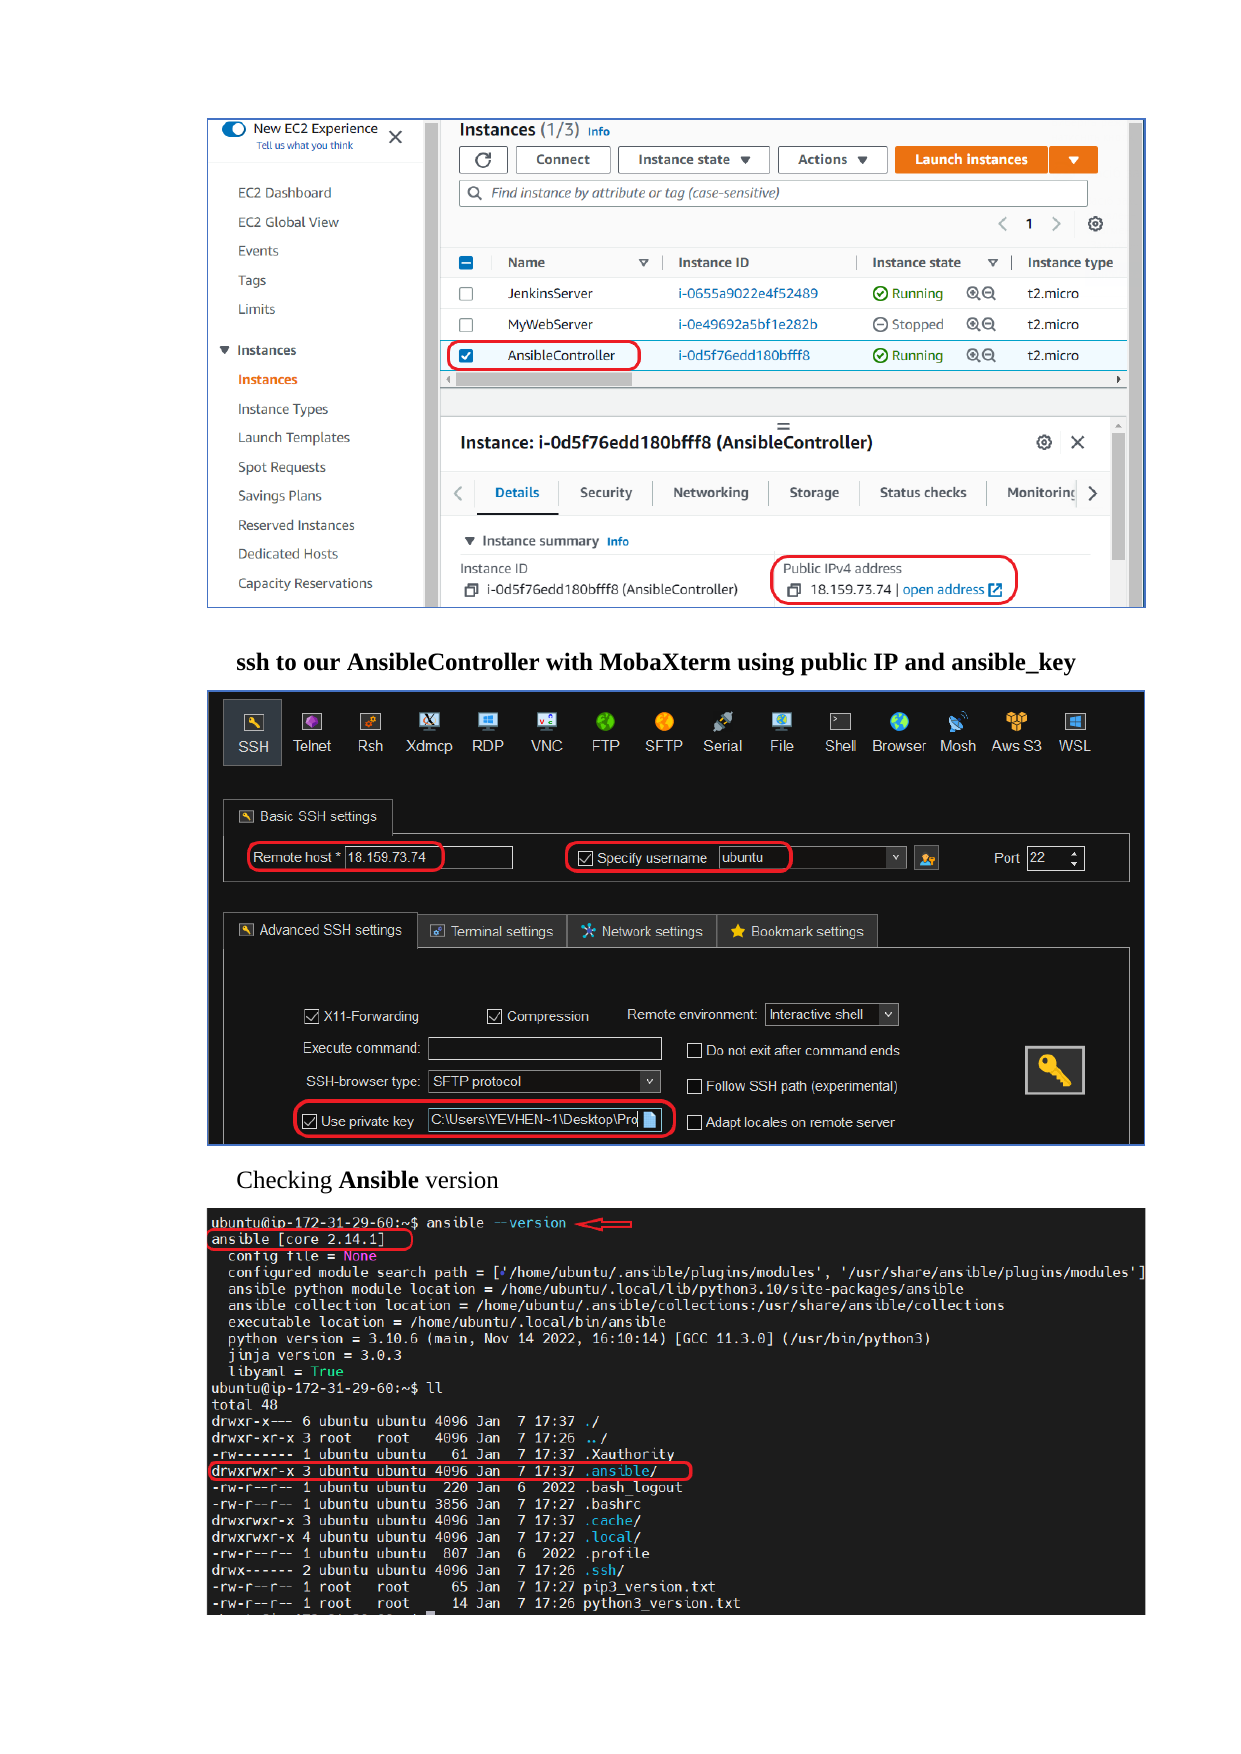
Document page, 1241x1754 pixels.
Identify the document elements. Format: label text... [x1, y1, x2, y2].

list Checking Ansible version [236, 1165, 1152, 1193]
picture [208, 692, 1144, 1144]
list ssh to our AnsibleController with MobaXterm using public IP and ansible_key [236, 647, 1152, 675]
picture [208, 120, 1144, 607]
picture [206, 1208, 1146, 1615]
